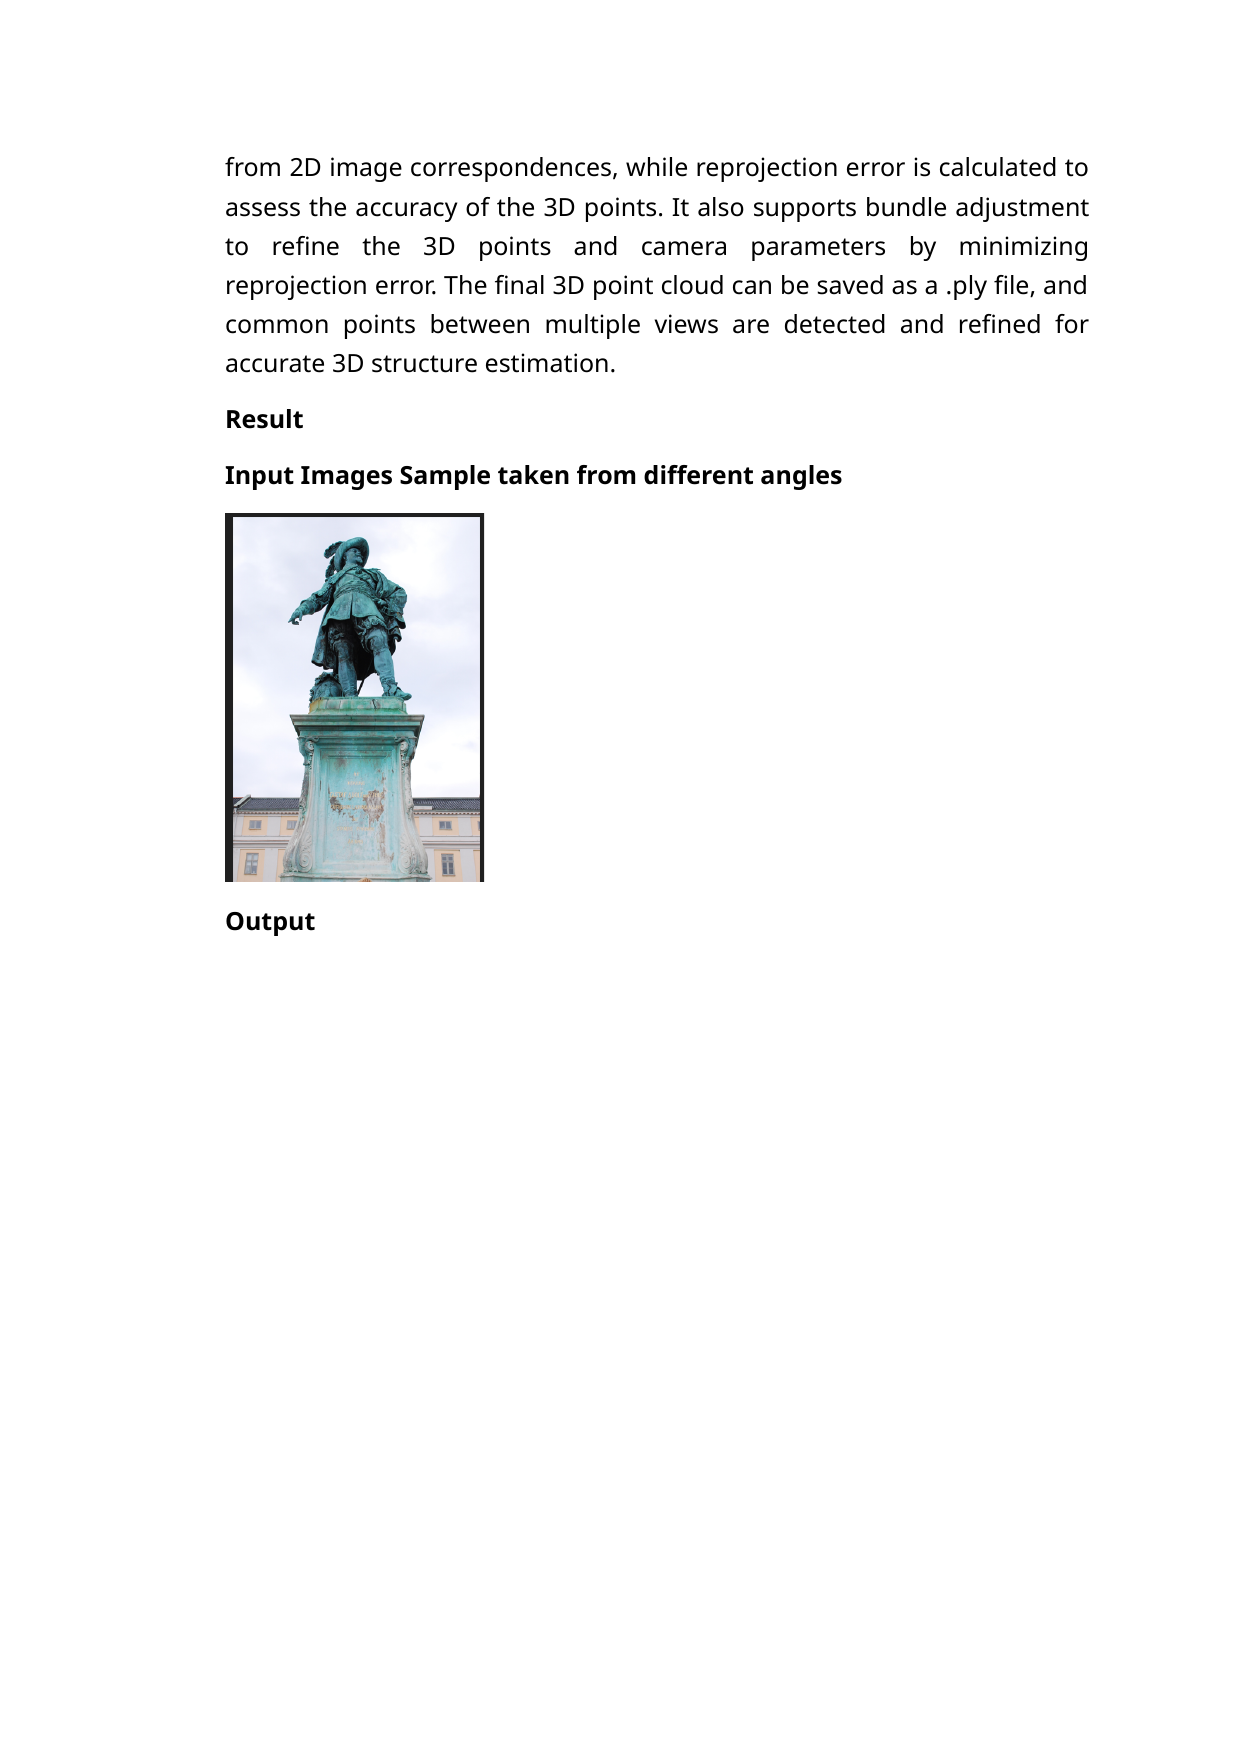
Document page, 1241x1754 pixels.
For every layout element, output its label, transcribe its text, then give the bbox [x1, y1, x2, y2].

text Result [225, 402, 1090, 436]
text Input Images Sample taken from different angles [225, 457, 1090, 492]
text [225, 150, 1090, 380]
picture [225, 513, 485, 882]
text Output [225, 903, 1090, 937]
